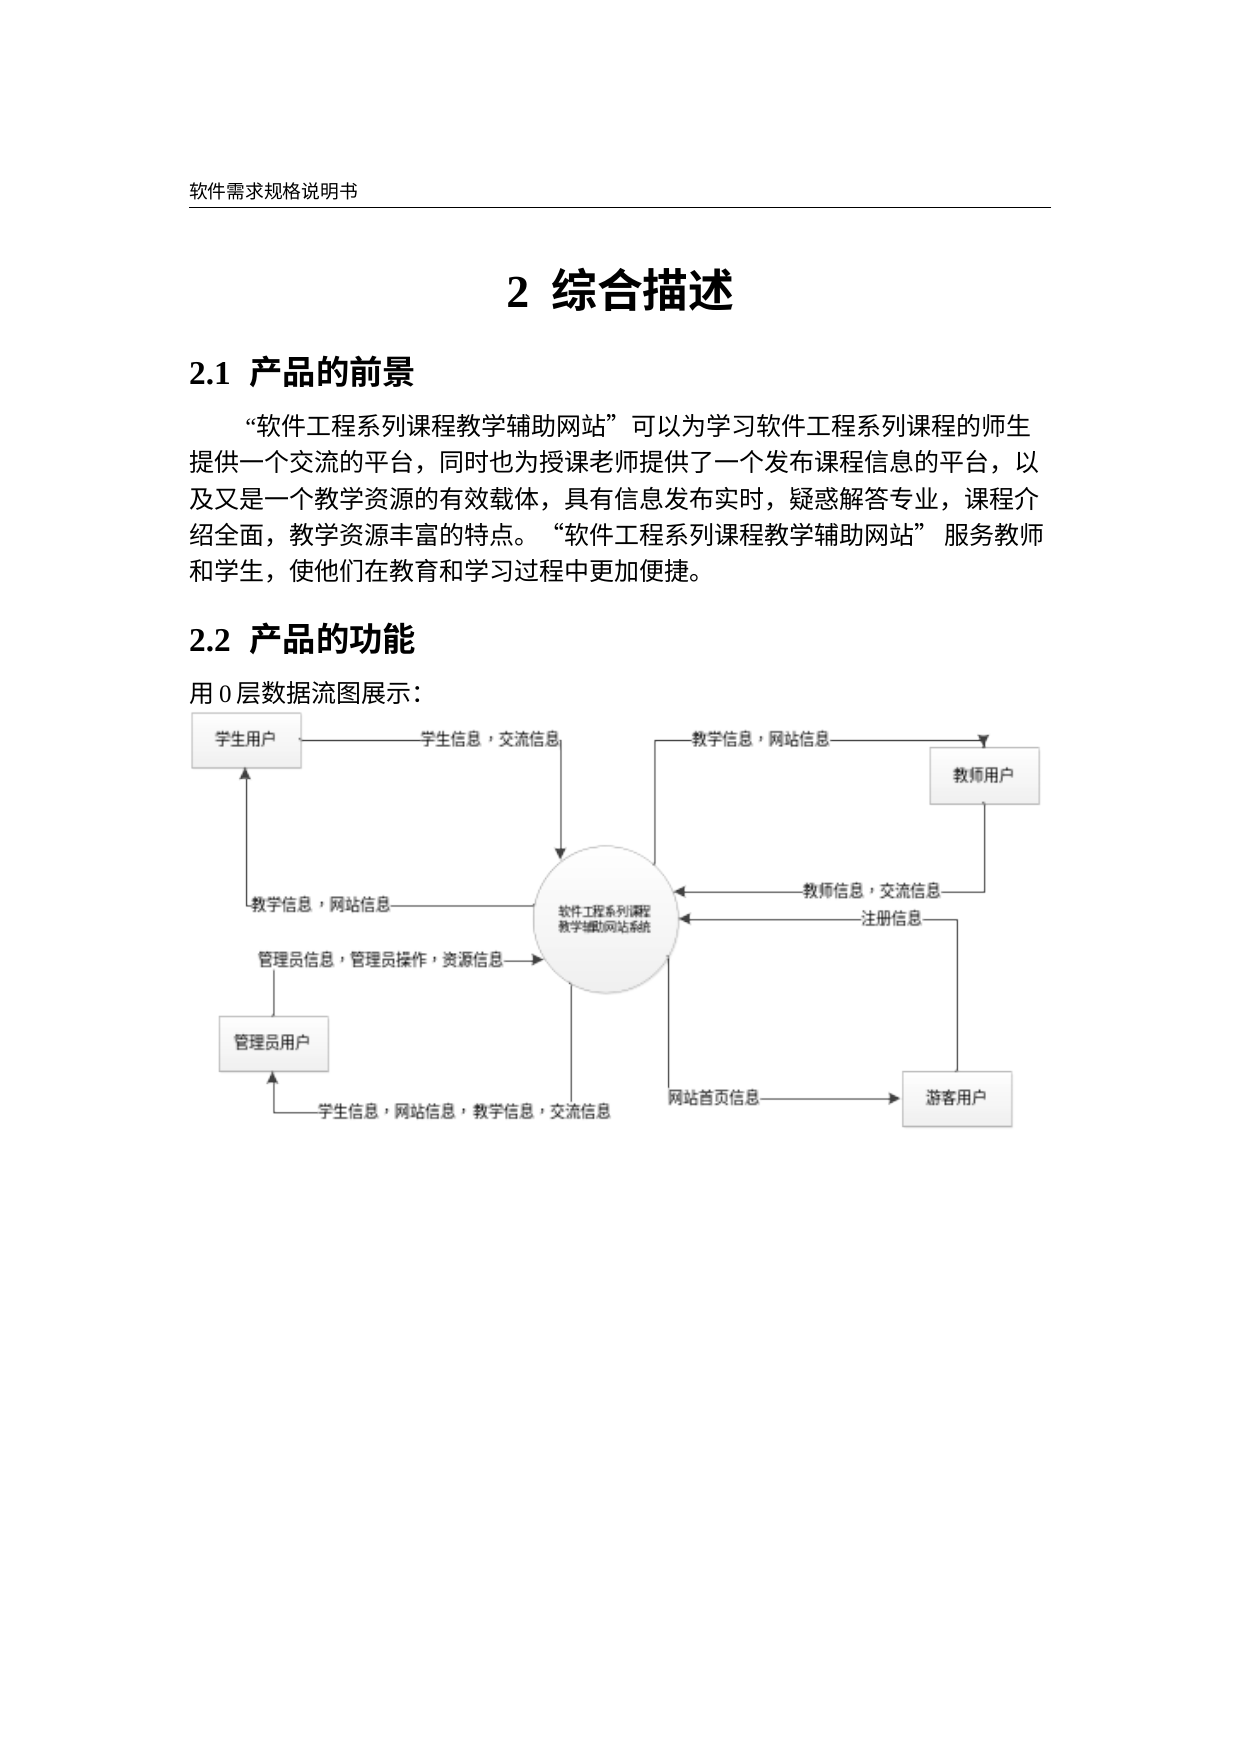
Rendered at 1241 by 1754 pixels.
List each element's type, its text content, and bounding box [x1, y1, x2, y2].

text 用0层数据流图展示： [189, 674, 1051, 710]
subtitle 产品的前景 [189, 346, 1051, 394]
subtitle 综合描述 [189, 254, 1051, 321]
text “软件工程系列课程教学辅助网站”可以为学习软件工程系列课程的师生提供一个交流的平台，同时也为授课老师提供了一个发布课程信息的平台，以及又是一个教学资源的有效载体，具有信息发布实时，疑惑解答专业，课程介绍全面，教学资源丰富的特点。“软件工程系列课程教学辅助网站” 服务教师和学生，使他们在教育和学习过程中更加便捷。 [189, 407, 1051, 588]
subtitle 产品的功能 [189, 613, 1051, 661]
